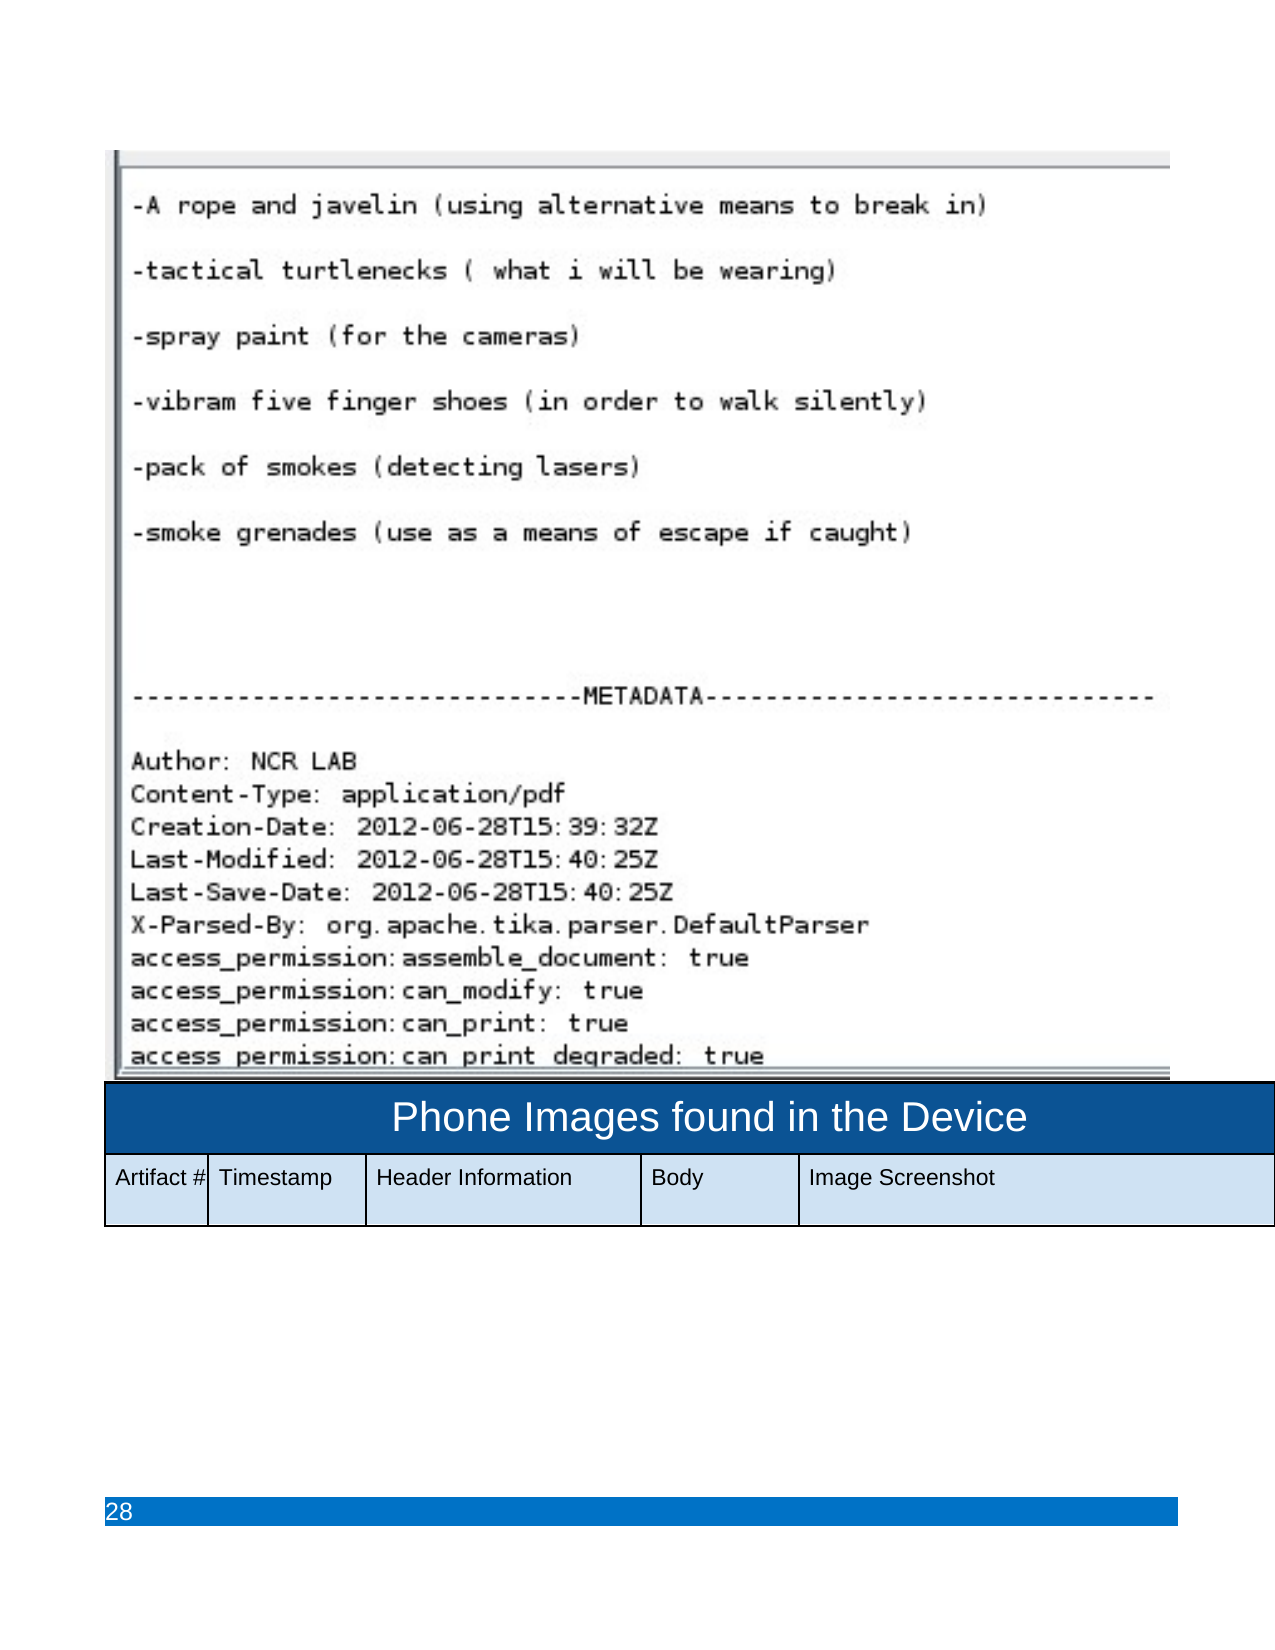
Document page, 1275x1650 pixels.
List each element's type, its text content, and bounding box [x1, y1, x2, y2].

table_cell Body [642, 1155, 798, 1224]
picture [105, 150, 1170, 1080]
table_cell Timestamp [209, 1155, 365, 1224]
table_header Phone Images found in the Device [366, 1084, 1274, 1153]
table_cell Artifact # [106, 1155, 207, 1224]
table_header [208, 1084, 366, 1153]
table_header [106, 1084, 208, 1153]
table_cell Header Information [367, 1155, 640, 1224]
table_cell Image Screenshot [800, 1155, 1274, 1224]
